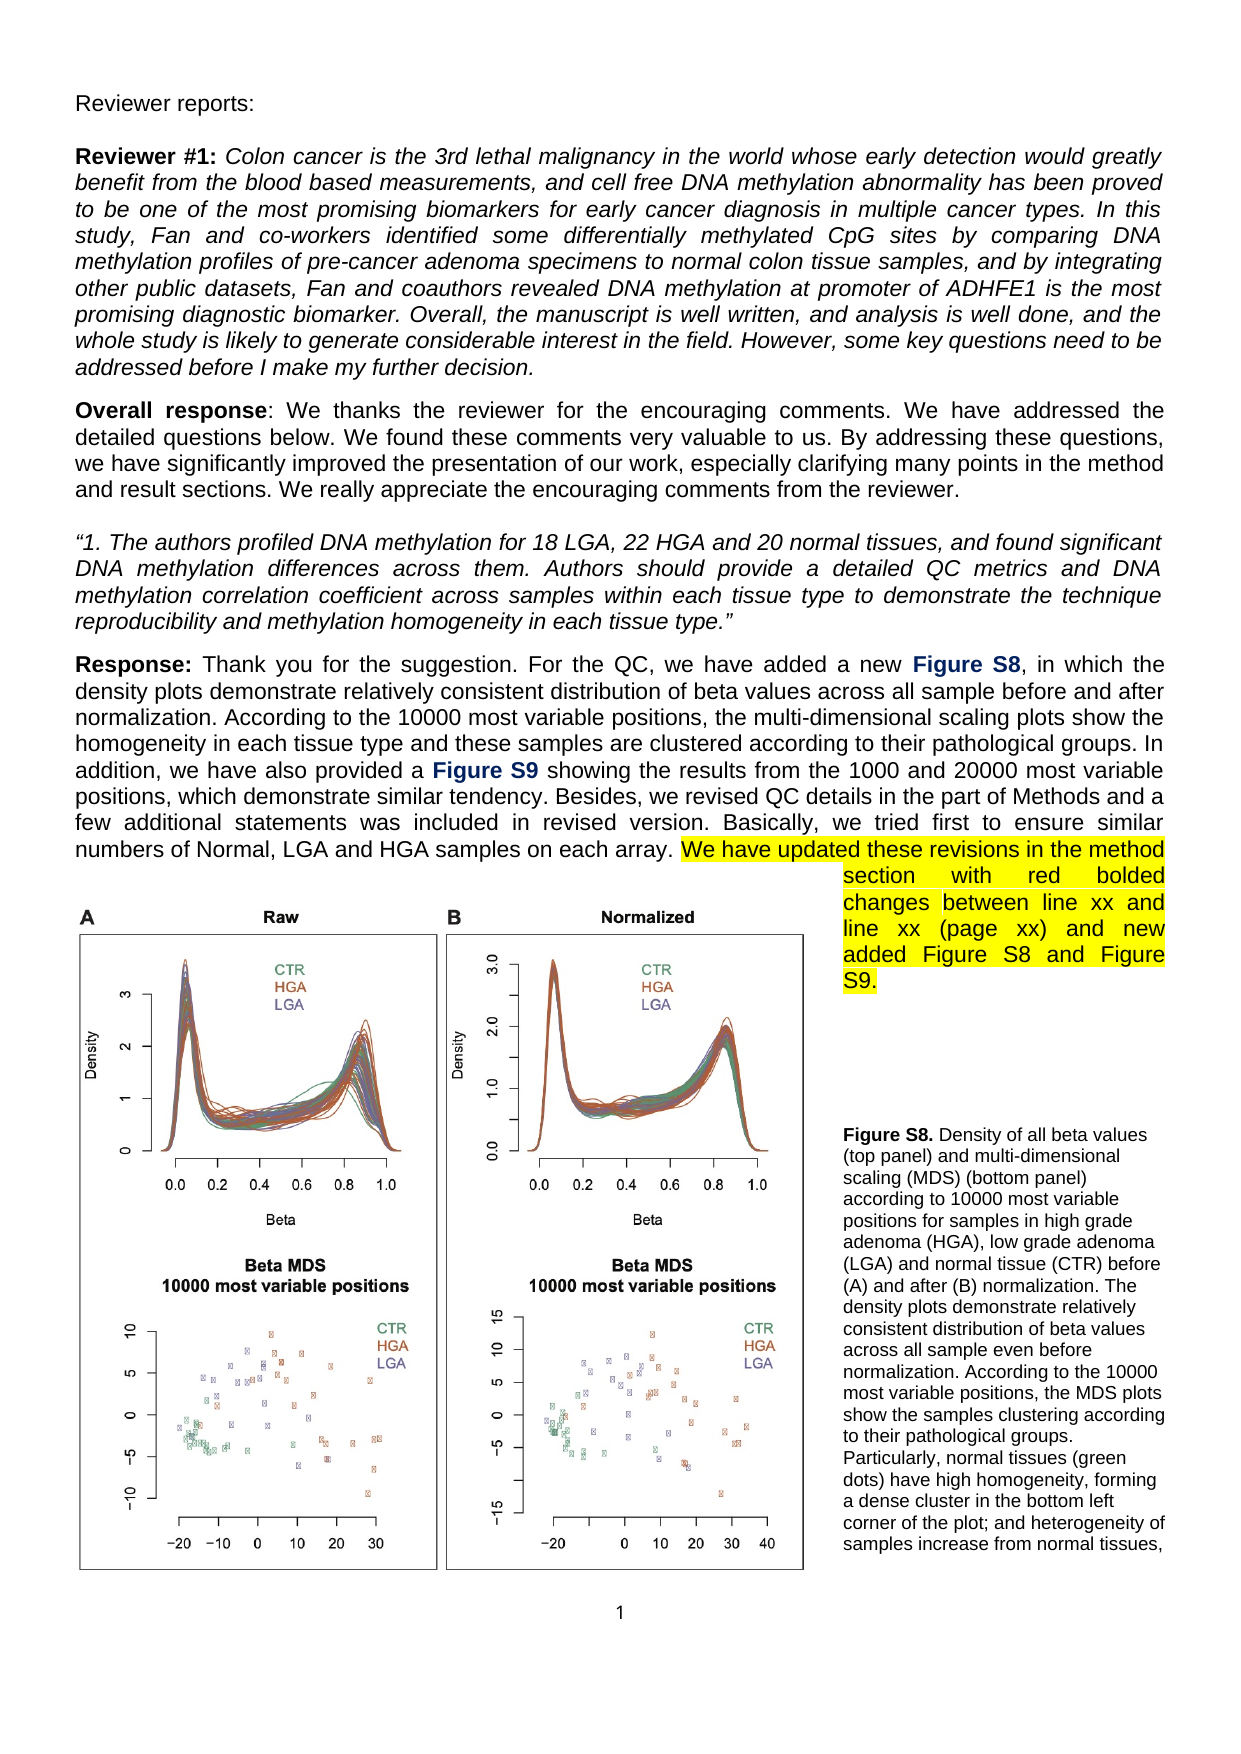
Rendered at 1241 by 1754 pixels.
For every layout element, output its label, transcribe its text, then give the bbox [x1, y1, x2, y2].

picture [52, 881, 824, 1590]
text Reviewer reports: Reviewer #1: Colon cancer is the 3rd lethal malignancy in the world whose early detection would greatly benefit from the blood based measurements, and cell free DNA methylation abnormality has been proved to be one of the most promising biomarkers for early cancer diagnosis in multiple cancer types. In this study, Fan and co-workers identified some differentially methylated CpG sites by comparing DNA methylation profiles of pre-cancer adenoma specimens to normal colon tissue samples, and by integrating other public datasets, Fan and coauthors revealed DNA methylation at promoter of ADHFE1 is the most promising diagnostic biomarker. Overall, the manuscript is well written, and analysis is well done, and the whole study is likely to generate considerable interest in the field. However, some key questions need to be addressed before I make my further decision. [75, 90, 1165, 380]
text Overall response: We thanks the reviewer for the encouraging comments. We have addressed the detailed questions below. We found these comments very valuable to us. By addressing these questions, we have significantly improved the presentation of our work, especially clarifying many points in the method and result sections. We really appreciate the encouraging comments from the reviewer. “1. The authors profiled DNA methylation for 18 LGA, 22 HGA and 20 normal tissues, and found significant DNA methylation differences across them. Authors should provide a detailed QC metrics and DNA methylation correlation coefficient across samples within each tissue type to demonstrate the technique reproducibility and methylation homogeneity in each tissue type.” [75, 397, 1165, 634]
text Response: Thank you for the suggestion. For the QC, we have added a new Figure S8, in which the density plots demonstrate relatively consistent distribution of beta values across all sample before and after normalization. According to the 10000 most variable positions, the multi-dimensional scaling plots show the homogeneity in each tissue type and these samples are clustered according to their pathological groups. In addition, we have also provided a Figure S9 showing the results from the 1000 and 20000 most variable positions, which demonstrate similar tendency. Besides, we revised QC details in the part of Methods and a few additional statements was included in revised version. Basically, we tried first to ensure similar numbers of Normal, LGA and HGA samples on each array. We have updated these revisions in the method section with red bolded changes between line xx and line xx (page xx) and new added Figure S8 and Figure S9. [75, 862, 1165, 994]
